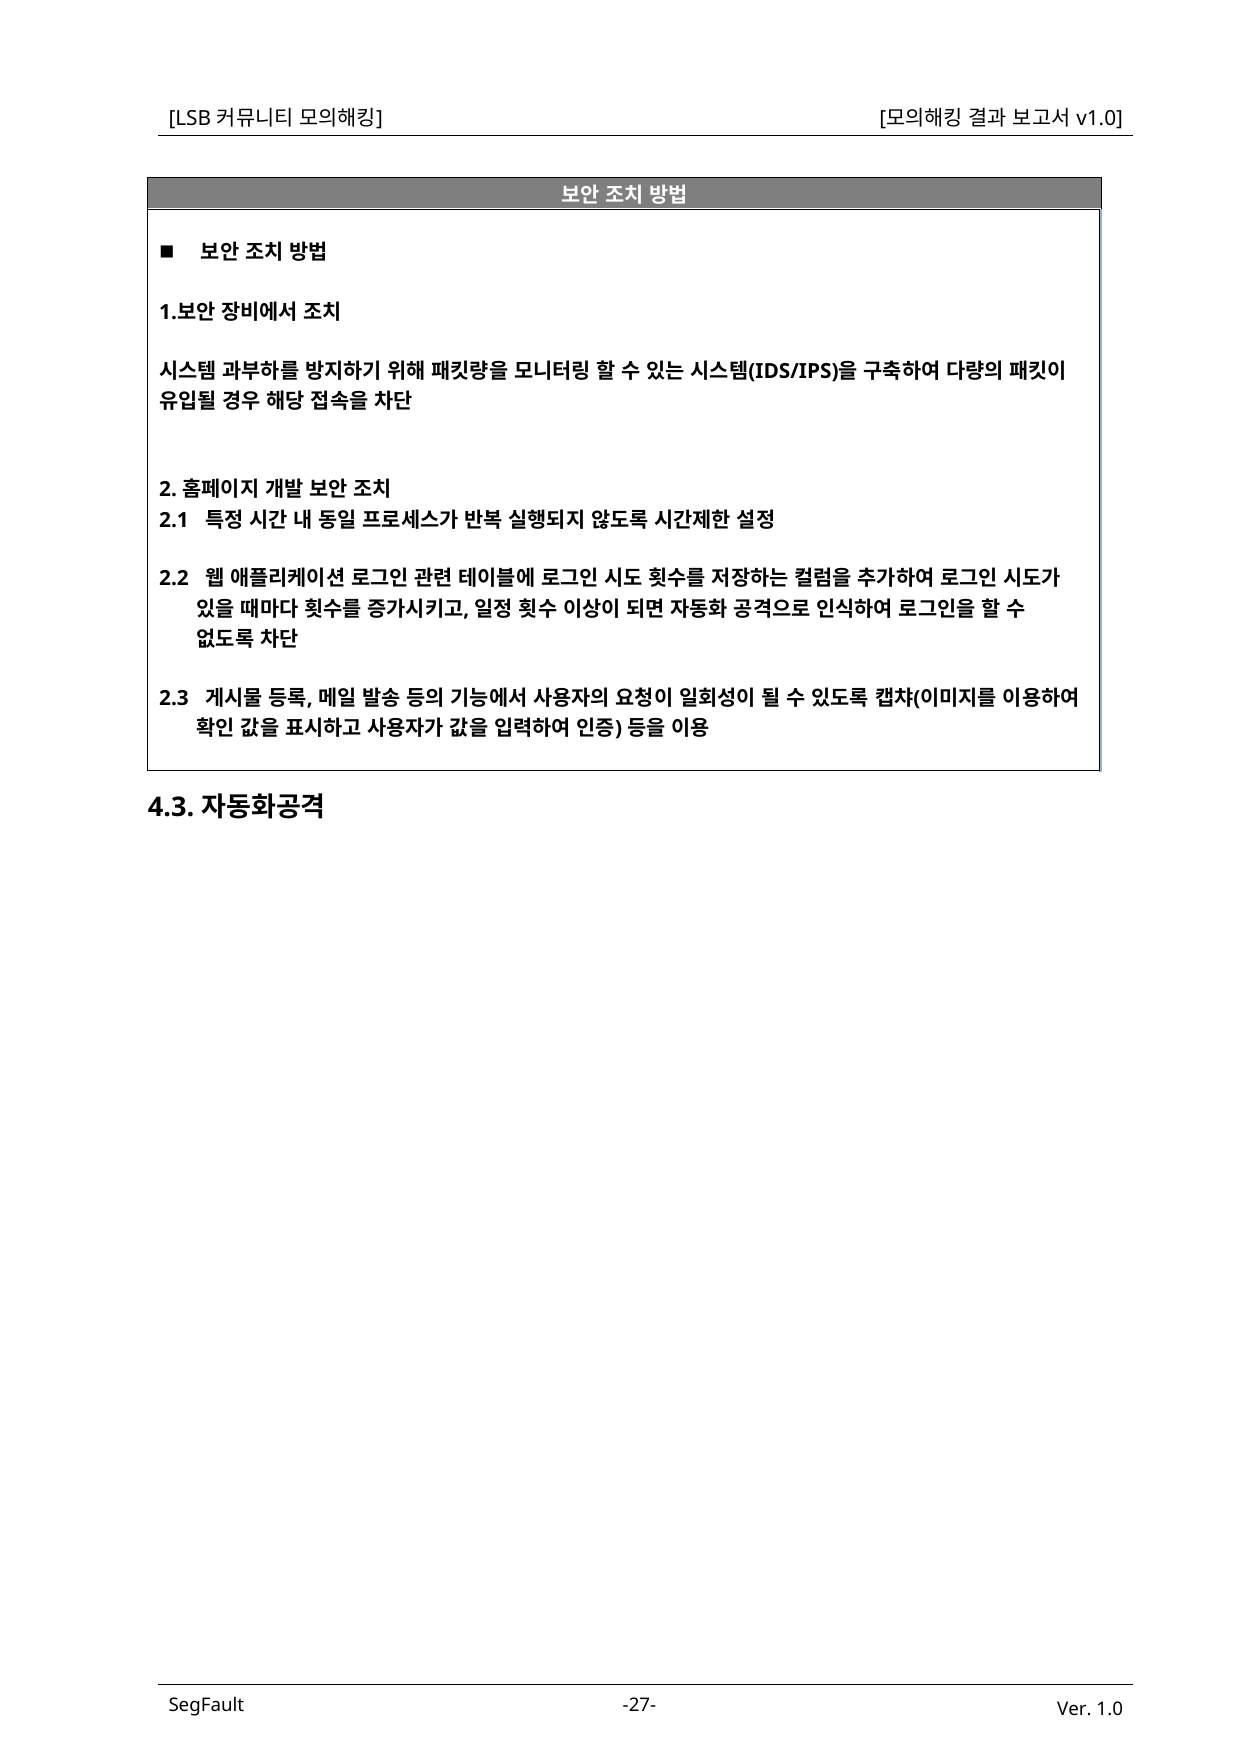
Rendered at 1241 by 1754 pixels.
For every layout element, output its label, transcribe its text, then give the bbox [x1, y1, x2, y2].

text 자동화공격 [148, 784, 1122, 824]
table_cell 보안 조치 방법 [148, 178, 1101, 208]
table_cell 보안 조치 방법 1.보안 장비에서 조치 시스템 과부하를 방지하기 위해 패킷량을 모니터링 할 수 있는 시스템(IDS/IPS)을 구축하여 다량의 패킷이 유입될 경우 해당 접속을 차단 2. 홈페이지 개발 보안 조치 2.1 특정 시간 내 동일 프로세스가 반복 실행되지 않도록 시간제한 설정 2.2 웹 애플리케이션 로그인 관련 테이블에 로그인 시도 횟수를 저장하는 컬럼을 추가하여 로그인 시도가 있을 때마다 횟수를 증가시키고, 일정 횟수 이상이 되면 자동화 공격으로 인식하여 로그인을 할 수 없도록 차단 2.3 게시물 등록, 메일 발송 등의 기능에서 사용자의 요청이 일회성이 될 수 있도록 캡챠(이미지를 이용하여 확인 값을 표시하고 사용자가 값을 입력하여 인증) 등을 이용 [148, 210, 1099, 770]
